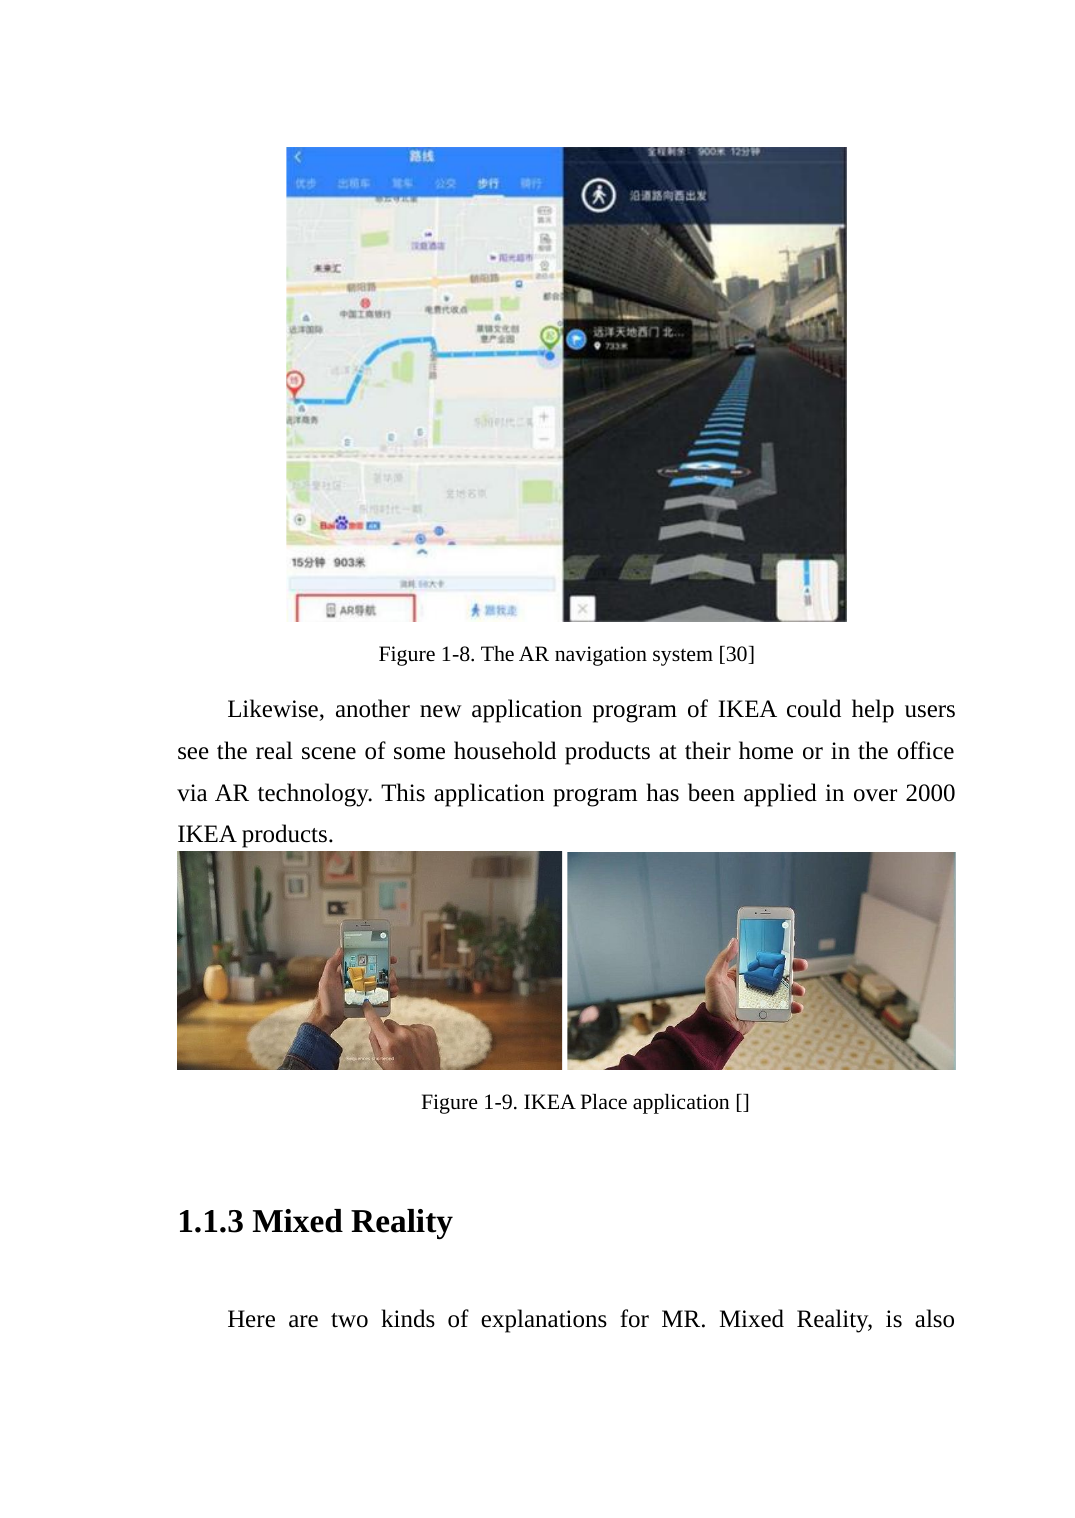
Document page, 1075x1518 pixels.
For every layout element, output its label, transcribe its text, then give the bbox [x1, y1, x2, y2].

text Figure 1-8. The AR navigation system [30] [177, 641, 956, 666]
text 1.1.3 Mixed Reality [177, 1201, 956, 1240]
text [177, 1294, 956, 1336]
text Likewise, another new application program of IKEA could help users see the real scene of some household products at their home or in the office via AR technology. This application program has been applied in over 2000 IKEA products. [177, 684, 956, 851]
text Figure 1-9. IKEA Place application [] [214, 1089, 956, 1114]
picture [567, 852, 956, 1070]
picture [286, 147, 847, 622]
picture [177, 851, 563, 1070]
